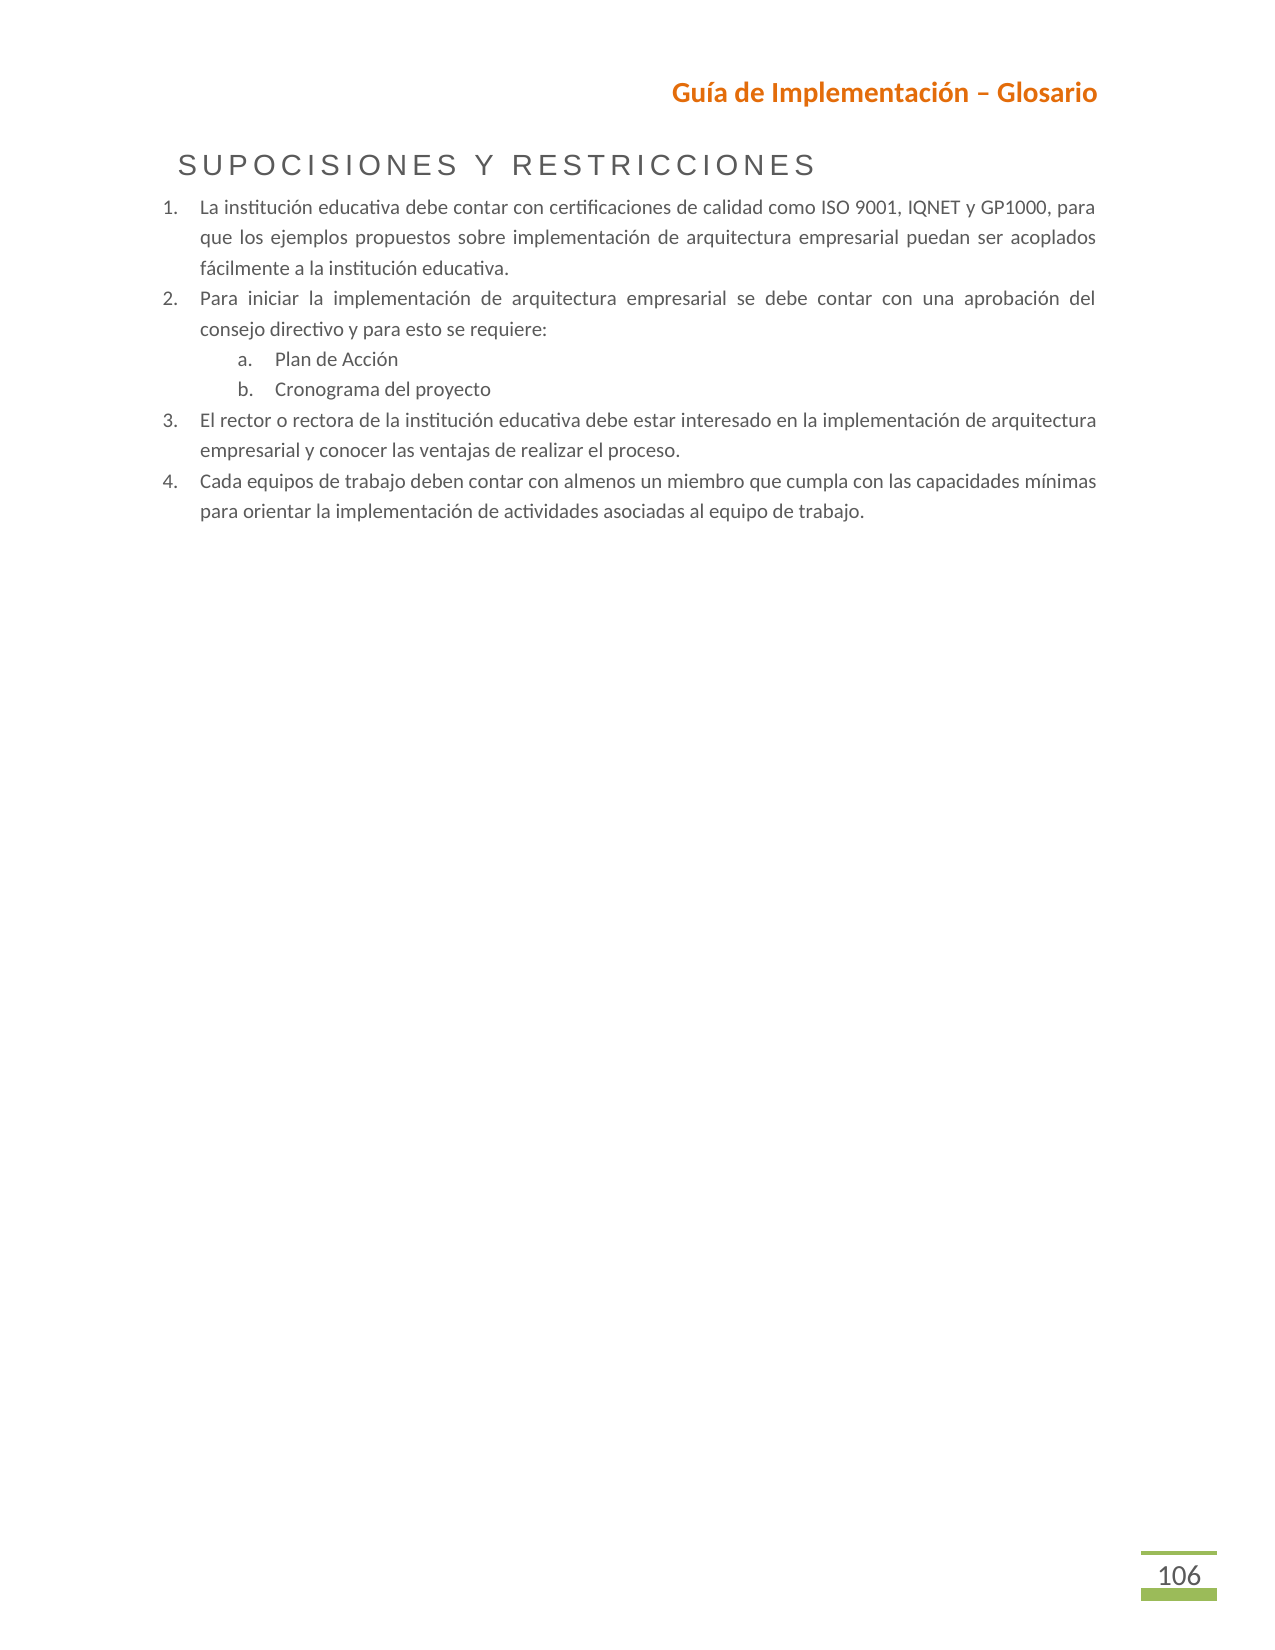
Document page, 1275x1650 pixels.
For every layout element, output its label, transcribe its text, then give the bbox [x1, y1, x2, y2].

list El rector o rectora de la institución educativa debe estar interesado en la implementación de arquitectura empresarial y conocer las ventajas de realizar el proceso. [162, 407, 1098, 463]
list Cronograma del proyecto [237, 377, 1098, 402]
list Plan de Acción [237, 346, 1098, 372]
list Cada equipos de trabajo deben contar con almenos un miembro que cumpla con las capacidades mínimas para orientar la implementación de actividades asociadas al equipo de trabajo. [162, 468, 1098, 524]
list Para iniciar la implementación de arquitectura empresarial se debe contar con una aprobación del consejo directivo y para esto se requiere: [162, 285, 1098, 341]
list La institución educativa debe contar con certificaciones de calidad como ISO 9001, IQNET y GP1000, para que los ejemplos propuestos sobre implementación de arquitectura empresarial puedan ser acoplados fácilmente a la institución educativa. [162, 194, 1098, 280]
subtitle Supocisiones y Restricciones [177, 148, 1098, 181]
